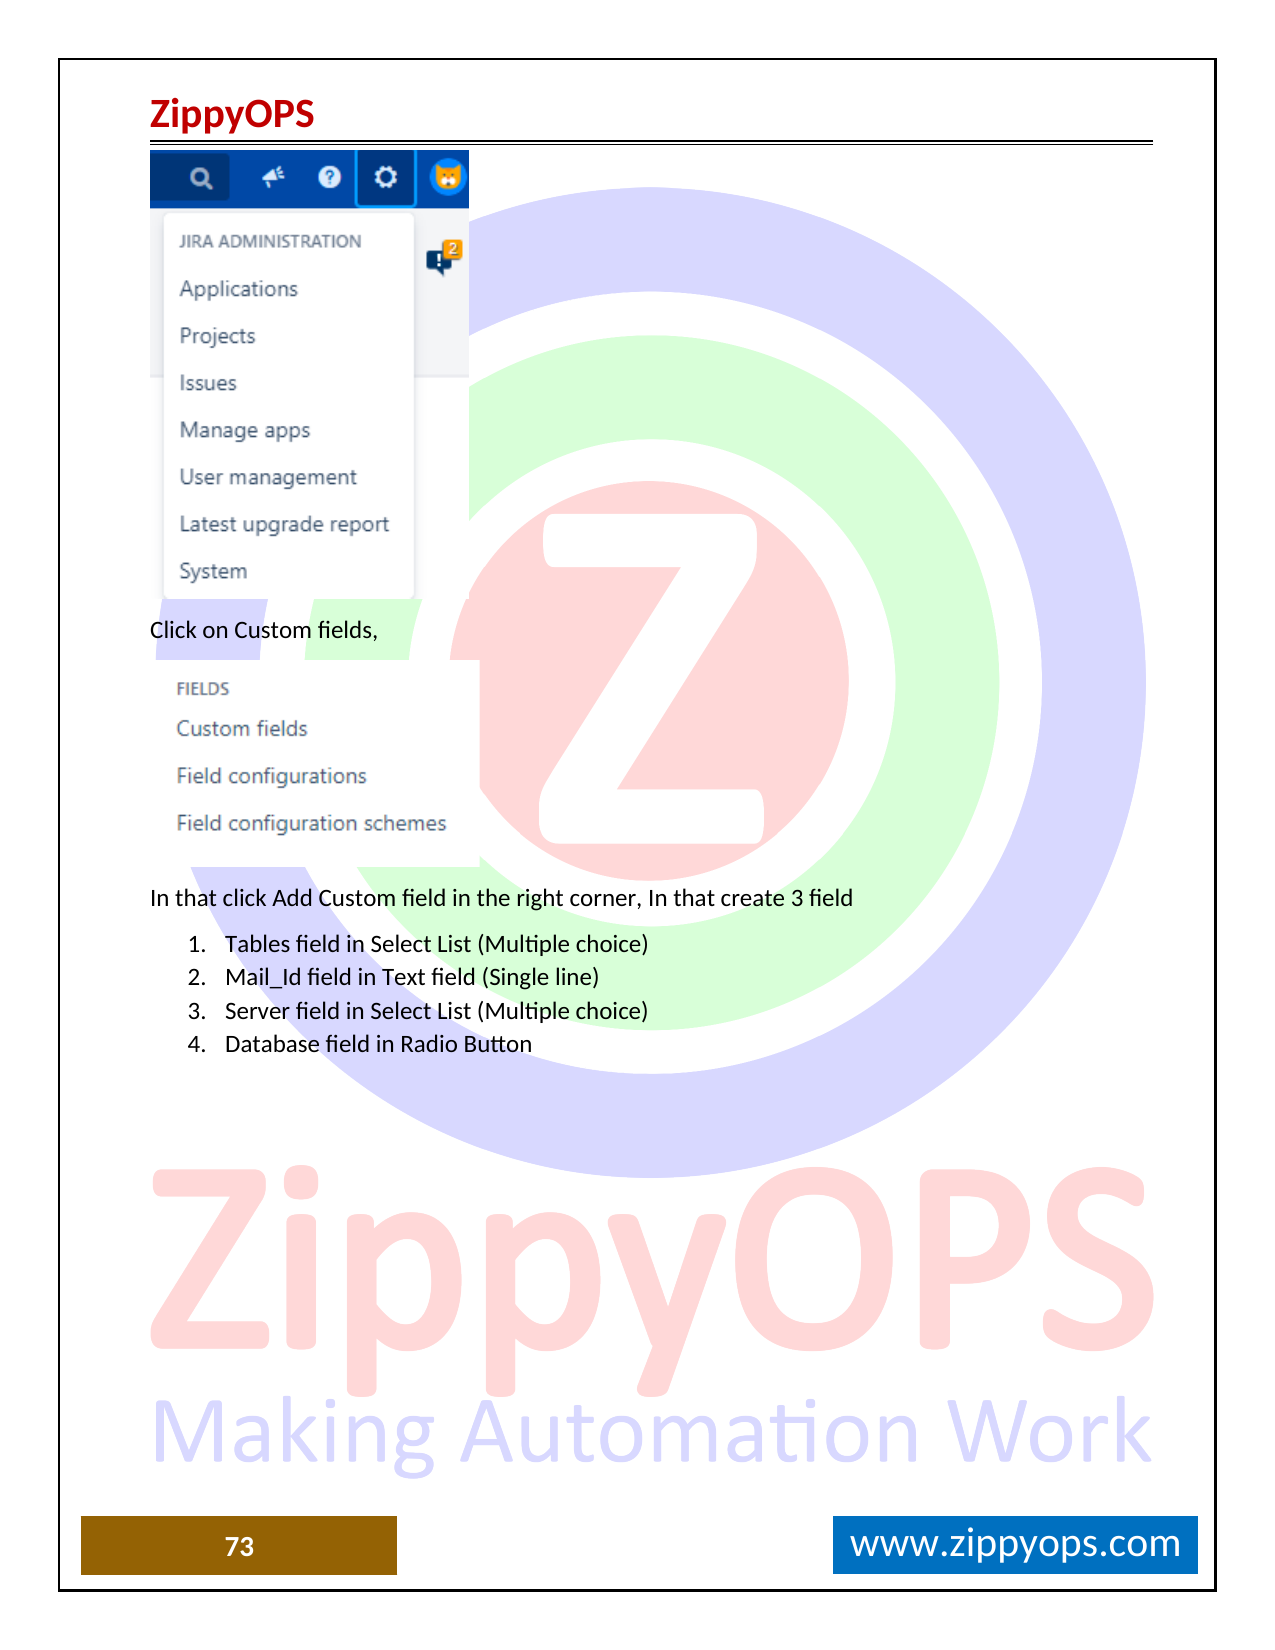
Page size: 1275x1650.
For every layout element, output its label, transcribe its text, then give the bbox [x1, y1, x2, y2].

list Database field in Radio Button [187, 1028, 1153, 1059]
list Mail_Id field in Text field (Single line) [187, 961, 1153, 992]
list Server field in Select List (Multiple choice) [187, 995, 1153, 1025]
picture [150, 150, 469, 599]
text In that click Add Custom field in the right corner, In that create 3 field [150, 882, 1153, 912]
text Click on Custom fields, [150, 614, 1153, 644]
picture [150, 660, 480, 867]
list Tables field in Select List (Multiple choice) [187, 928, 1153, 958]
